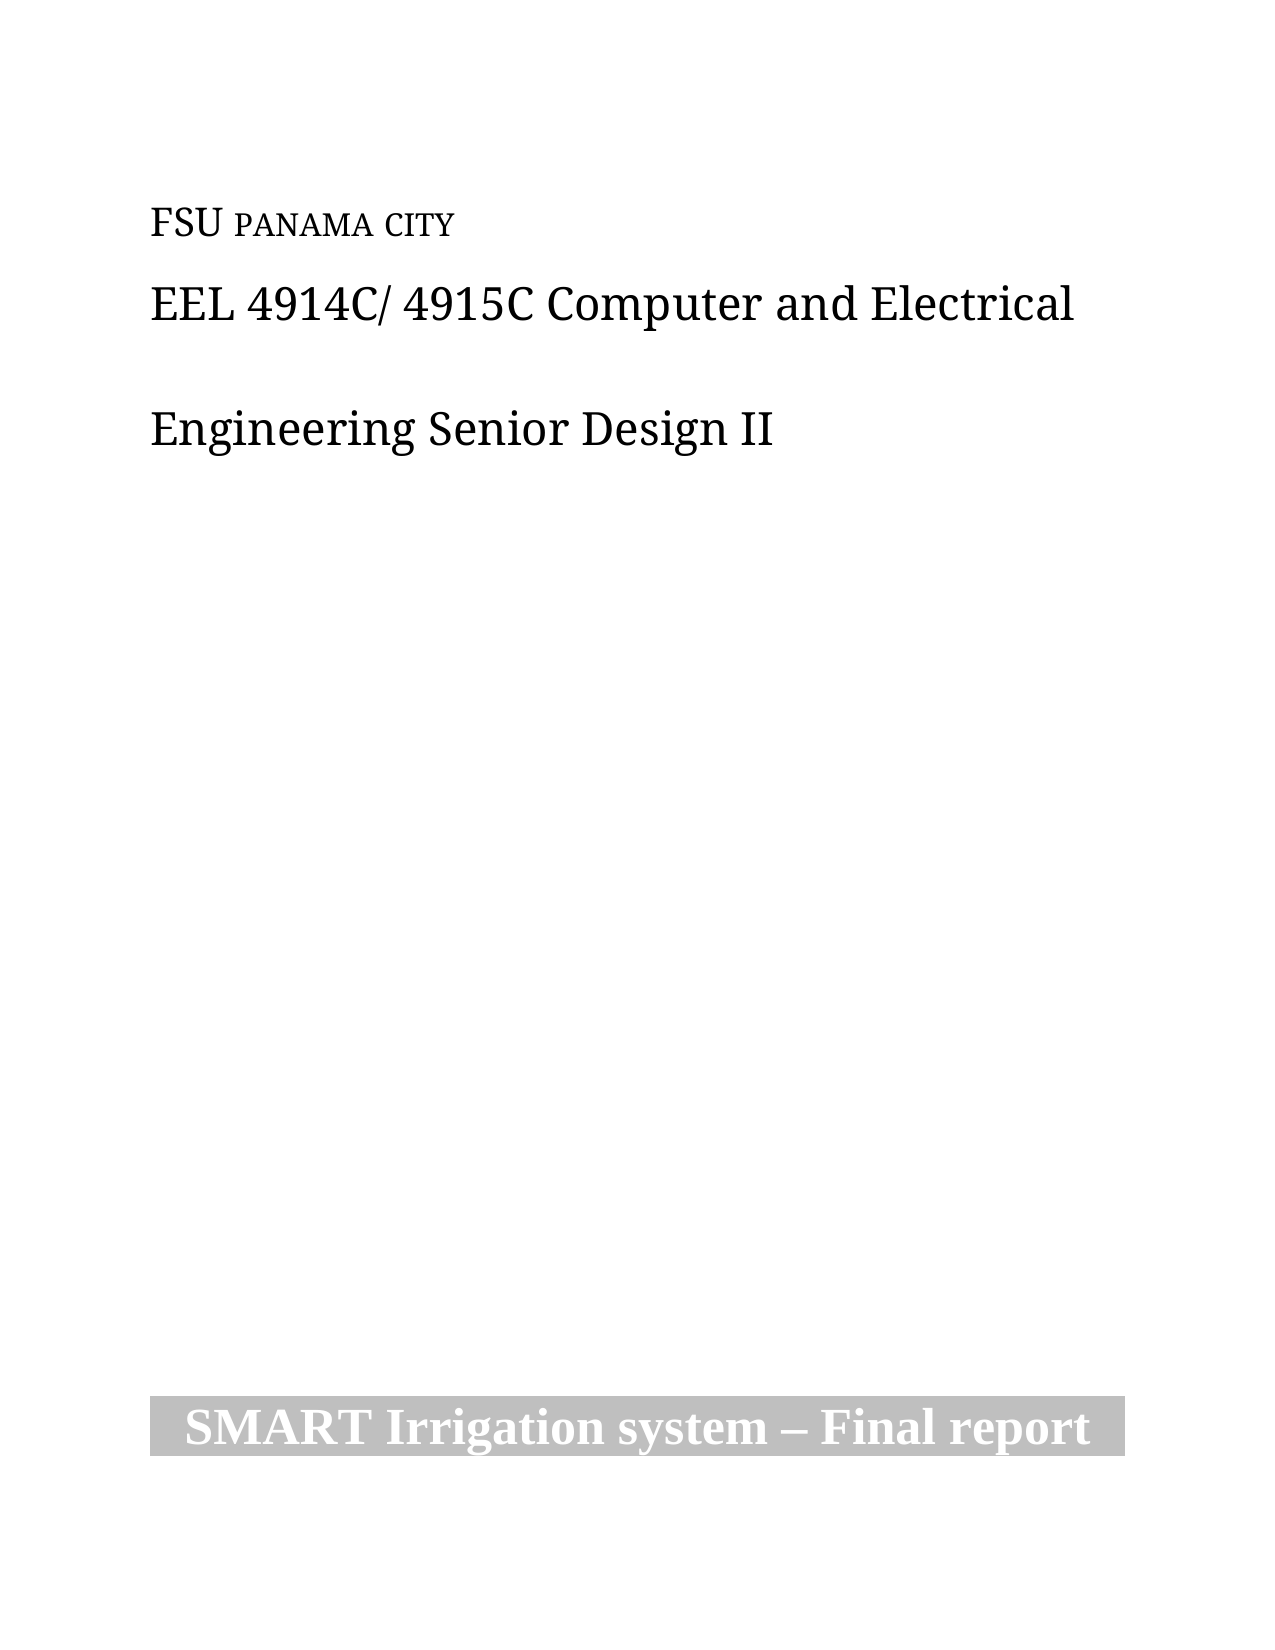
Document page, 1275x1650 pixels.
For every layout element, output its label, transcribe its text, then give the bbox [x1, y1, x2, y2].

text FSU panama city [150, 194, 1125, 248]
text EEL 4914C/ 4915C Computer and Electrical Engineering Senior Design II [150, 272, 1125, 459]
text SMART Irrigation system – Final report [150, 1396, 1125, 1456]
